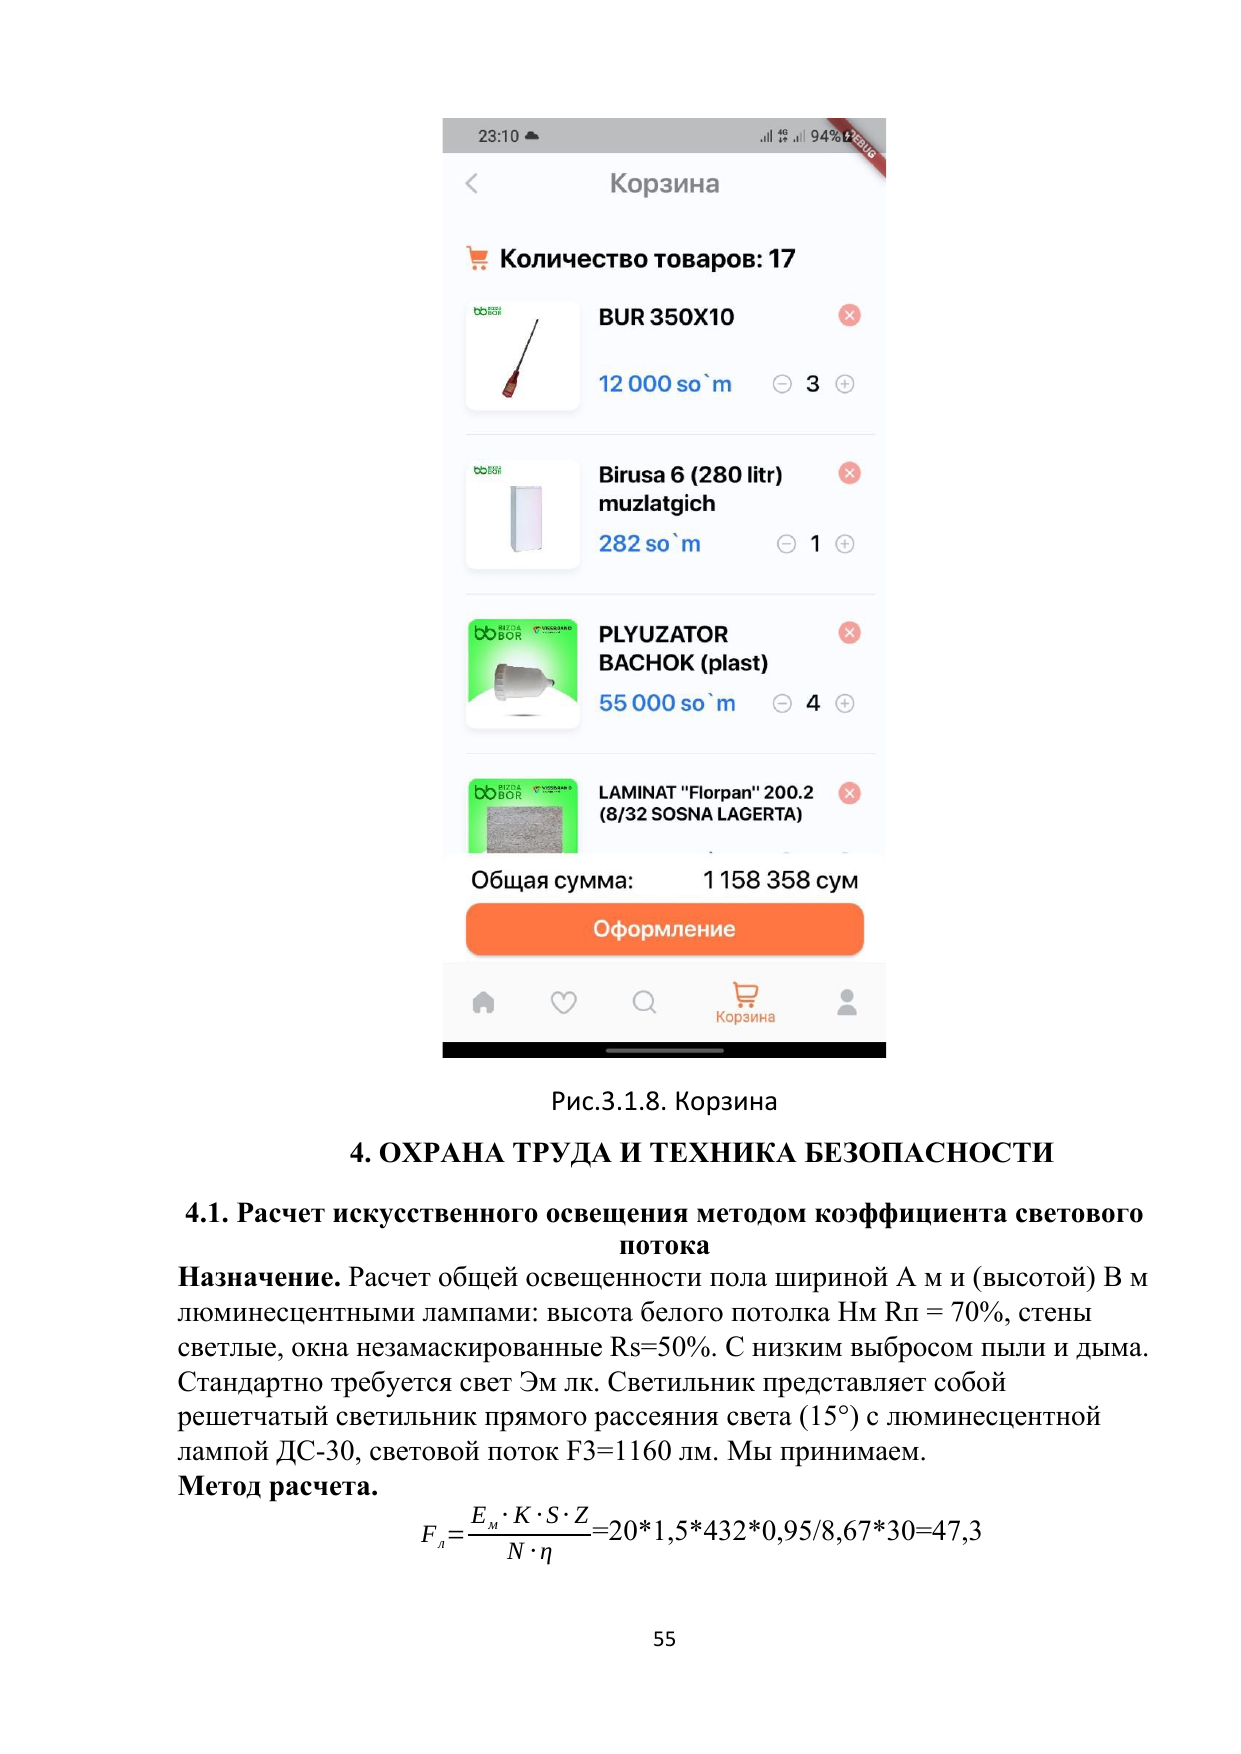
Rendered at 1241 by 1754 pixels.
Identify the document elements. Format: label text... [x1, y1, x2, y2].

text Назначение. Расчет общей освещенности пола шириной А м и (высотой) В м люминесцентными лампами: высота белого потолка Нм Rп = 70%, стены светлые, окна незамаскированные Rs=50%. С низким выбросом пыли и дыма. Стандартно требуется свет Эм лк. Светильник представляет собой решетчатый светильник прямого рассеяния света (15°) с люминесцентной лампой ДС-30, световой поток F3=1160 лм. Мы принимаем. [177, 1261, 1152, 1467]
text =20*1,5*432*0,95/8,67*30=47,3 [177, 1502, 1152, 1564]
text Метод расчета. [177, 1469, 1152, 1502]
picture [442, 118, 887, 1058]
subtitle Рис.3.1.8. Корзина [177, 1082, 1152, 1118]
text 4.1. Расчет искусственного освещения методом коэффициента светового потока [177, 1196, 1152, 1261]
text 4. ОХРАНА ТРУДА И ТЕХНИКА БЕЗОПАСНОСТИ [252, 1136, 1152, 1168]
